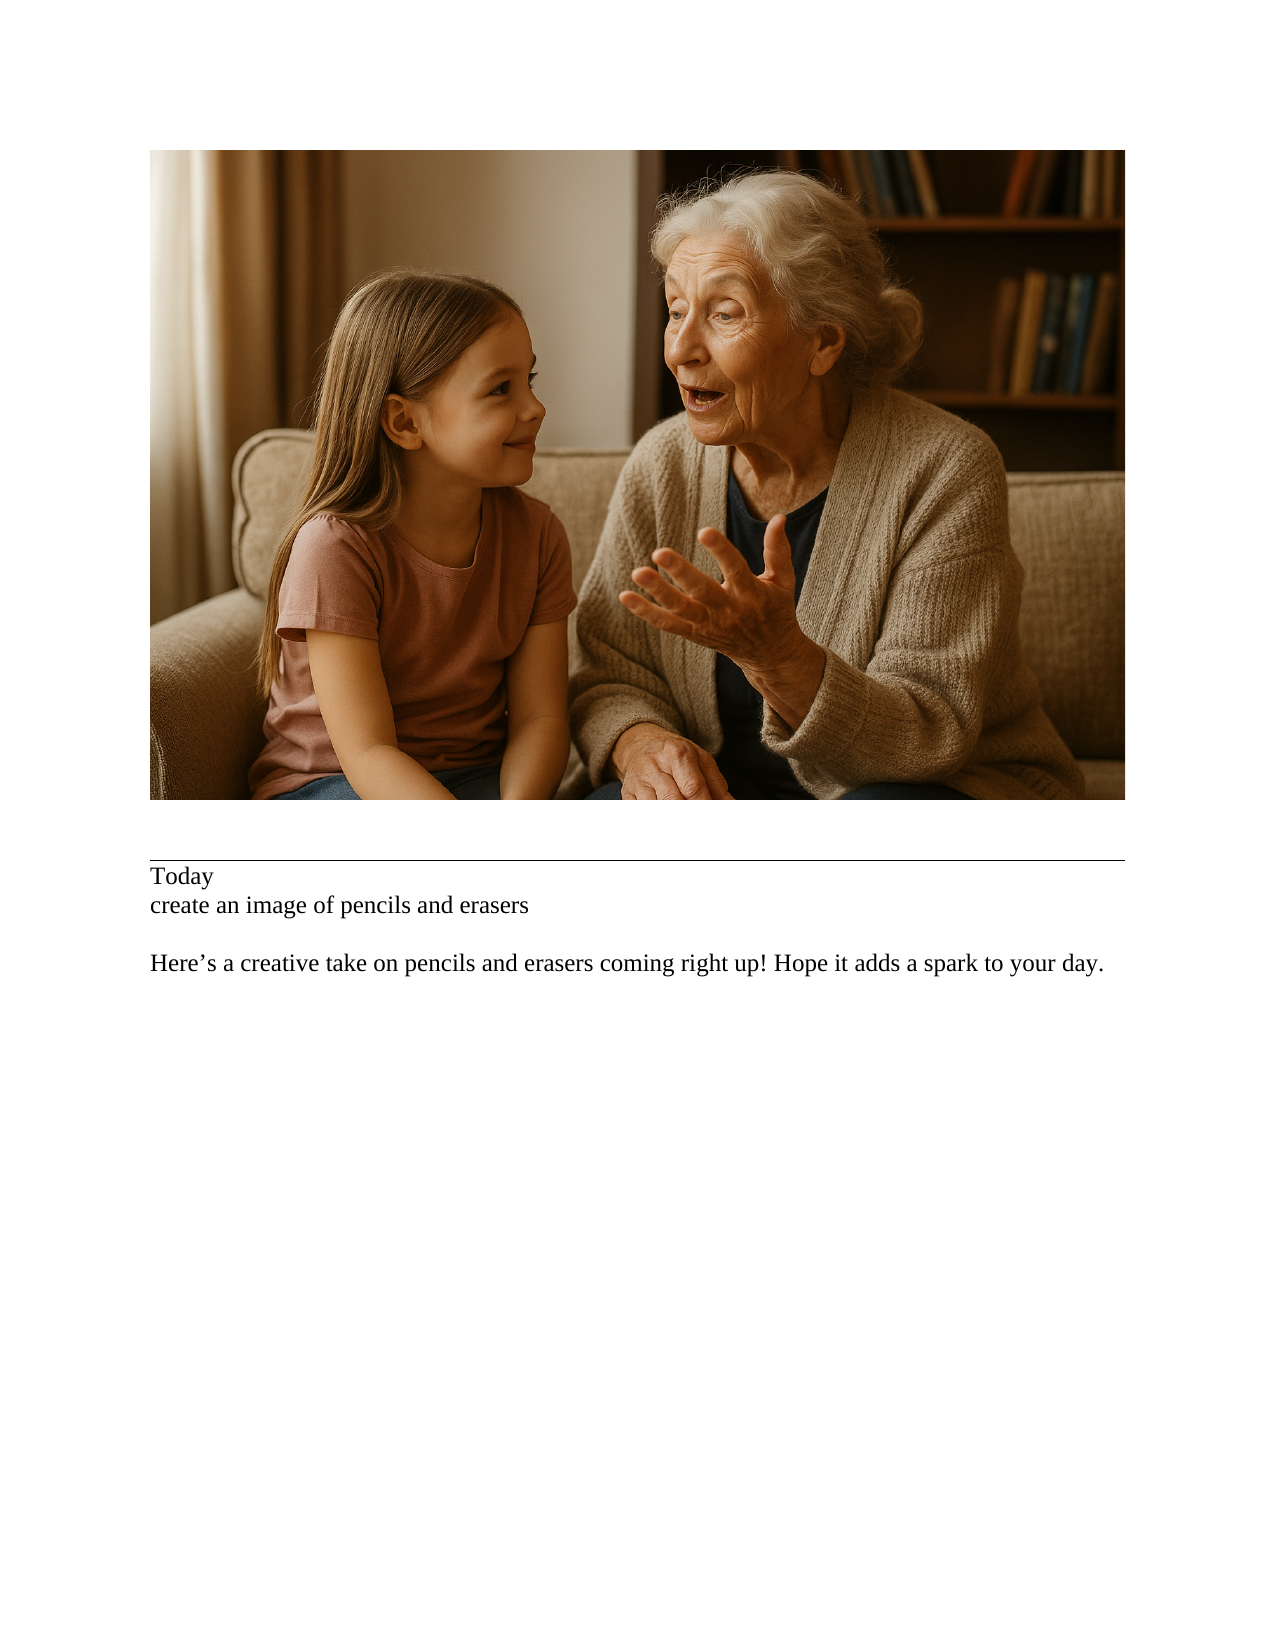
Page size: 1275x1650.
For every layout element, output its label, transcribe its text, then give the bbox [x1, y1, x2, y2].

picture [150, 150, 1125, 800]
text create an image of pencils and erasers [150, 890, 1125, 919]
text Here’s a creative take on pencils and erasers coming right up! Hope it adds a spark to your day. [150, 948, 1125, 977]
text Today [150, 861, 1125, 890]
